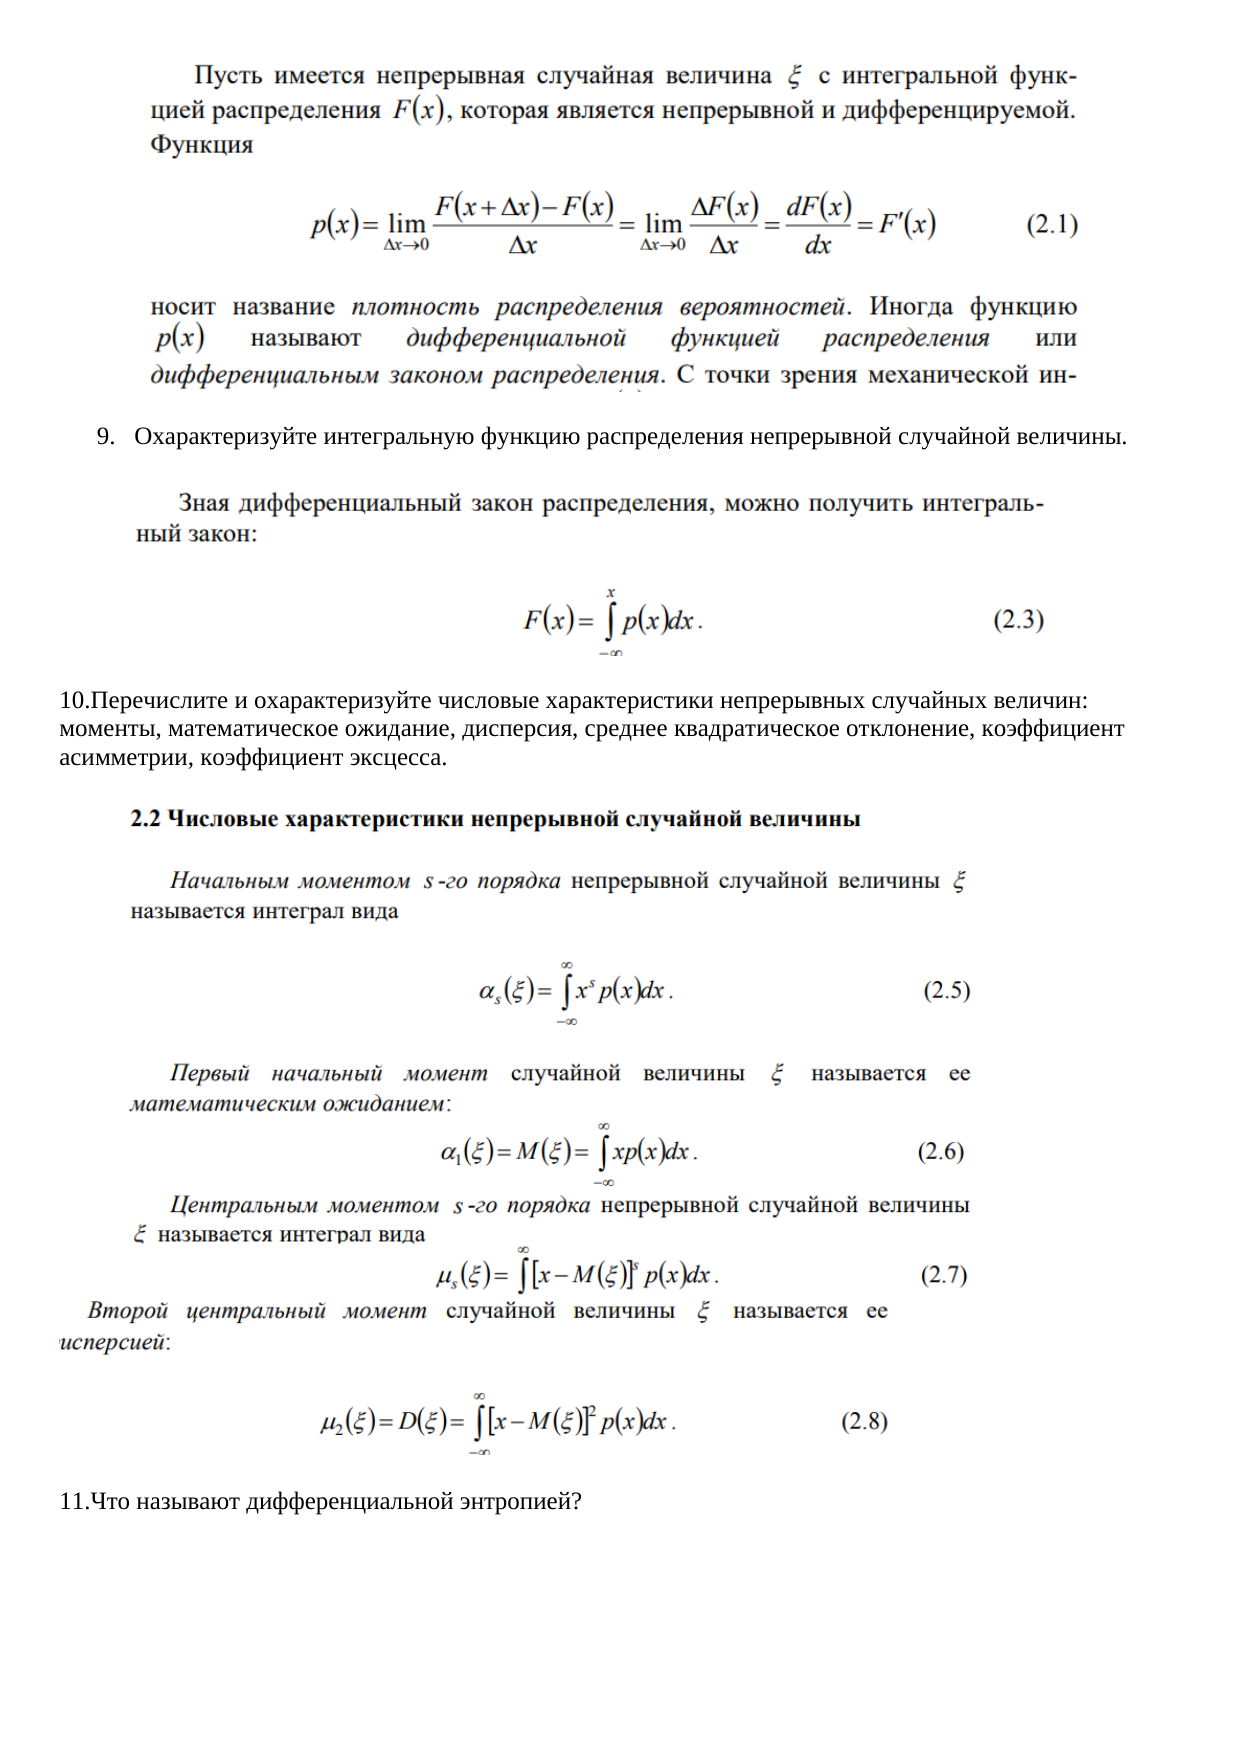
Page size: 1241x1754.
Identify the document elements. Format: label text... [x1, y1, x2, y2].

text 10.Перечислите и охарактеризуйте числовые характеристики непрерывных случайных величин: моменты, математическое ожидание, дисперсия, среднее квадратическое отклонение, коэффициент асимметрии, коэффициент эксцесса. [59, 685, 1181, 771]
picture [59, 800, 1033, 1457]
list Охарактеризуйте интегральную функцию распределения непрерывной случайной величины. [97, 421, 1181, 449]
picture [96, 478, 1070, 656]
picture [134, 59, 1108, 392]
text 11.Что называют дифференциальной энтропией? [59, 1486, 1181, 1514]
